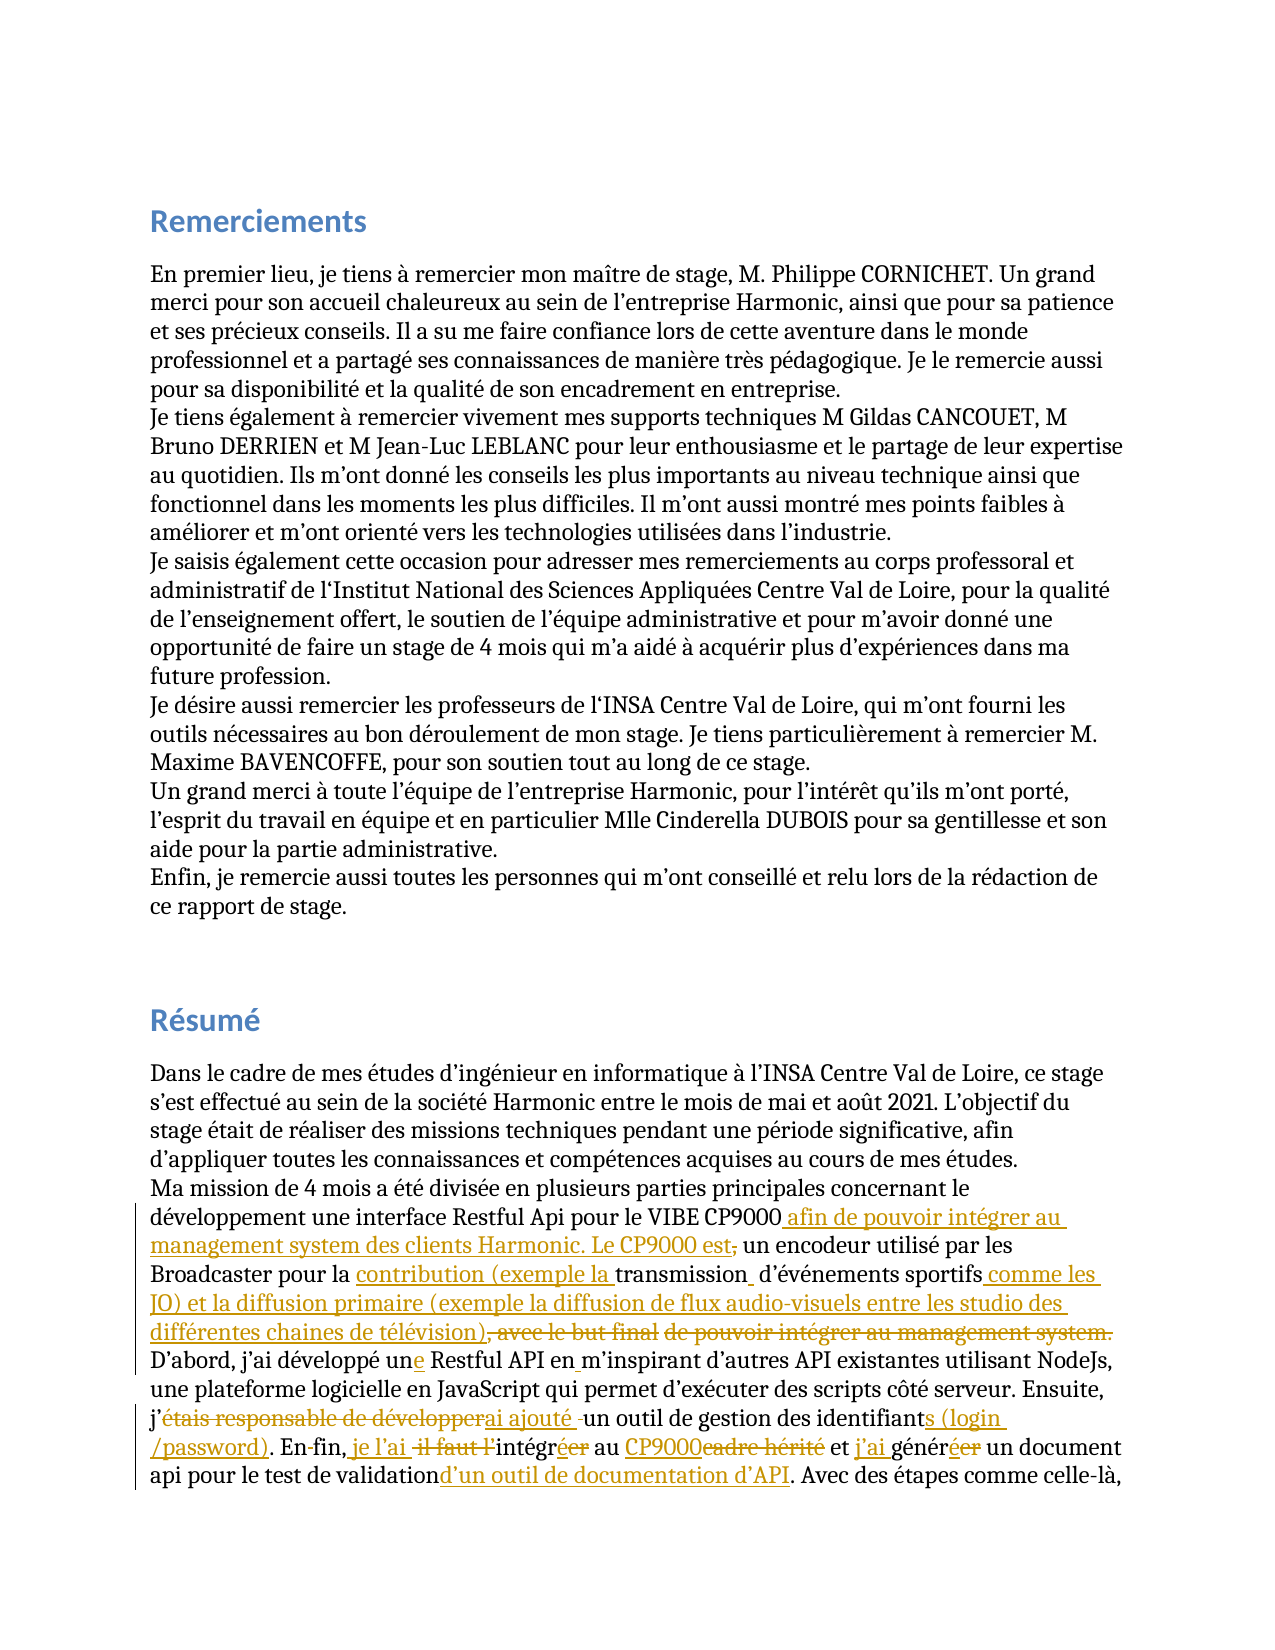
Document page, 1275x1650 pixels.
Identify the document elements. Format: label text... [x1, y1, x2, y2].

subtitle Résumé [150, 999, 1125, 1040]
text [150, 1059, 1125, 1490]
text En premier lieu, je tiens à remercier mon maître de stage, M. Philippe CORNICHET. Un grand merci pour son accueil chaleureux au sein de l’entreprise Harmonic, ainsi que pour sa patience et ses précieux conseils. Il a su me faire confiance lors de cette aventure dans le monde professionnel et a partagé ses connaissances de manière très pédagogique. Je le remercie aussi pour sa disponibilité et la qualité de son encadrement en entreprise. Je tiens également à remercier vivement mes supports techniques M Gildas CANCOUET, M Bruno DERRIEN et M Jean-Luc LEBLANC pour leur enthousiasme et le partage de leur expertise au quotidien. Ils m’ont donné les conseils les plus importants au niveau technique ainsi que fonctionnel dans les moments les plus difficiles. Il m’ont aussi montré mes points faibles à améliorer et m’ont orienté vers les technologies utilisées dans l’industrie. Je saisis également cette occasion pour adresser mes remerciements au corps professoral et administratif de l‘Institut National des Sciences Appliquées Centre Val de Loire, pour la qualité de l’enseignement offert, le soutien de l’équipe administrative et pour m’avoir donné une opportunité de faire un stage de 4 mois qui m’a aidé à acquérir plus d’expériences dans ma future profession. Je désire aussi remercier les professeurs de l‘INSA Centre Val de Loire, qui m’ont fourni les outils nécessaires au bon déroulement de mon stage. Je tiens particulièrement à remercier M. Maxime BAVENCOFFE, pour son soutien tout au long de ce stage. Un grand merci à toute l’équipe de l’entreprise Harmonic, pour l’intérêt qu’ils m’ont porté, l’esprit du travail en équipe et en particulier Mlle Cinderella DUBOIS pour sa gentillesse et son aide pour la partie administrative. Enfin, je remercie aussi toutes les personnes qui m’ont conseillé et relu lors de la rédaction de ce rapport de stage. [150, 259, 1125, 949]
subtitle Remerciements [150, 200, 1125, 241]
